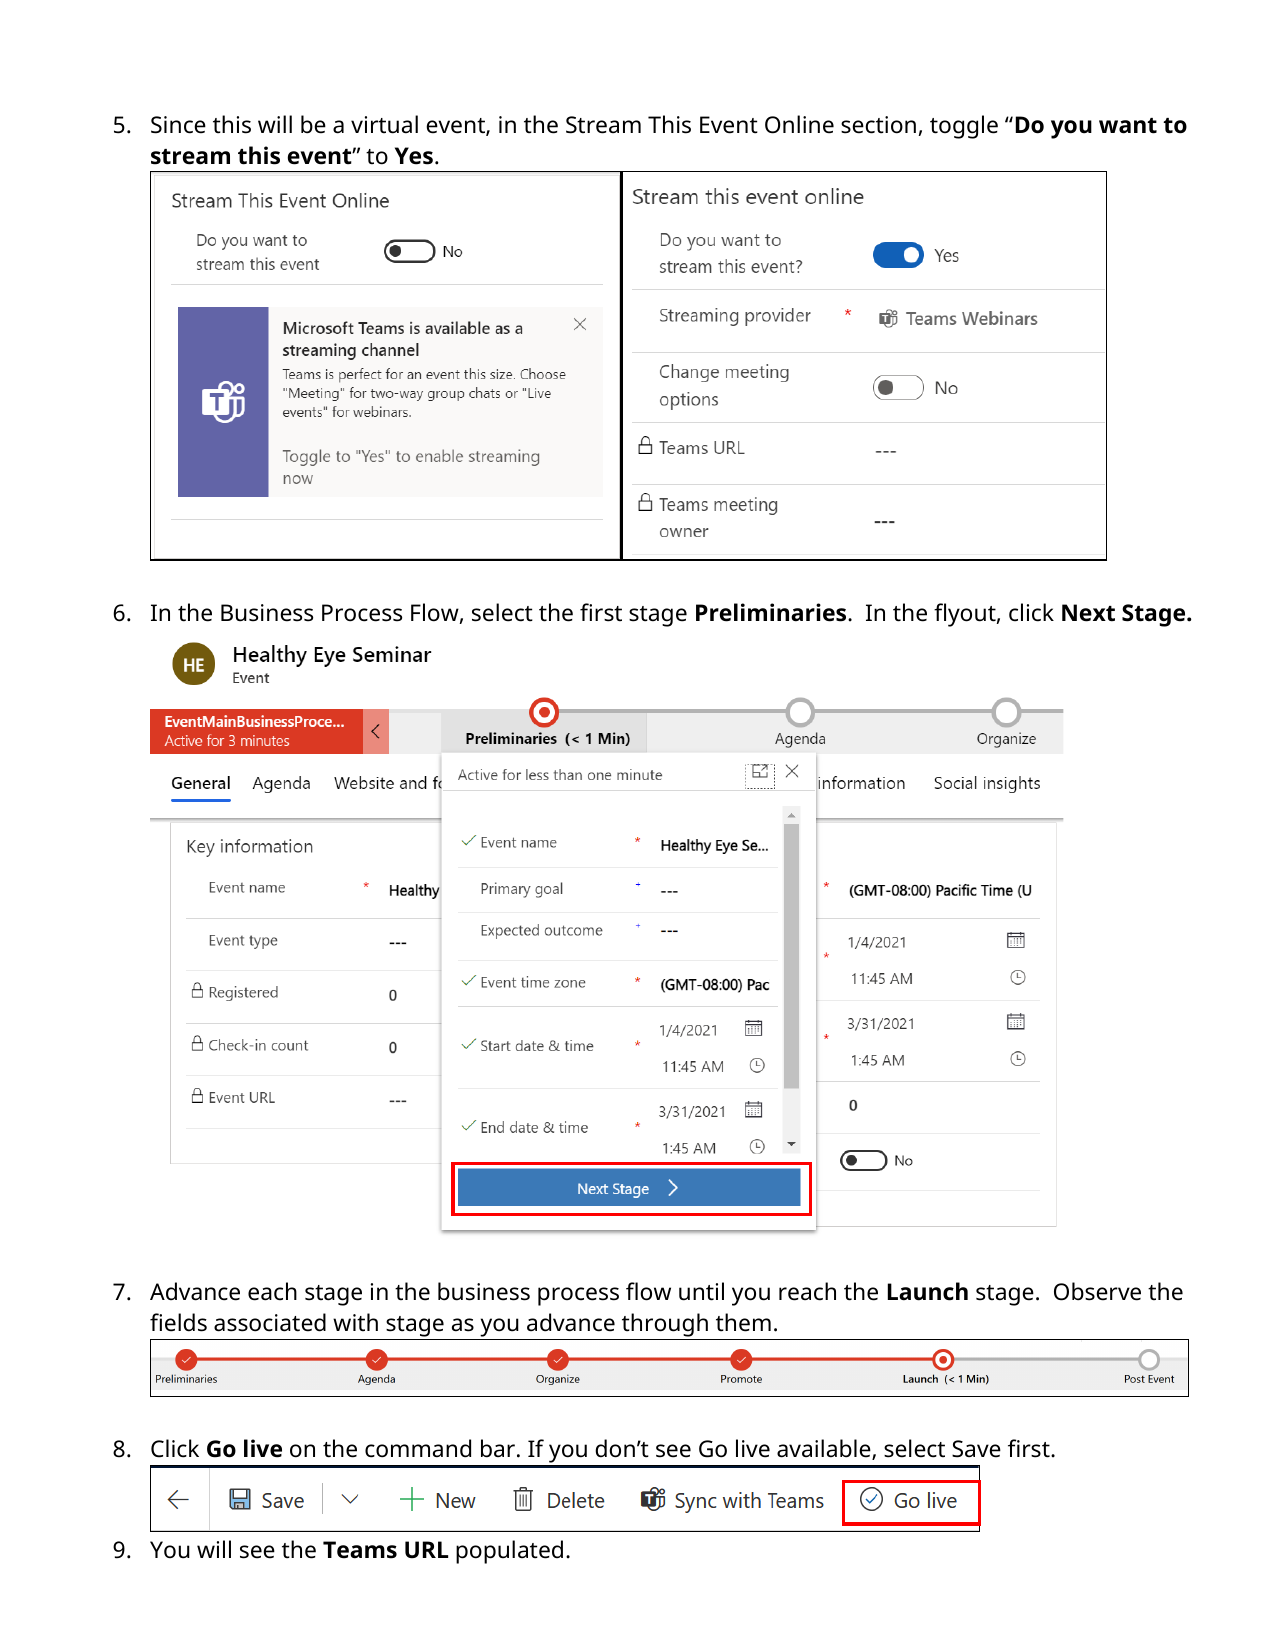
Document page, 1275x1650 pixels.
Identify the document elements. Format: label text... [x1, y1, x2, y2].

picture [151, 1466, 979, 1531]
list Click Go live on the command bar. If you don’t see Go live available, select Save first. [112, 1433, 1200, 1465]
list In the Business Process Flow, select the first stage Preliminaries. In the flyout, click Next Stage. [112, 596, 1200, 628]
picture [151, 172, 620, 559]
picture [623, 172, 1106, 559]
picture [151, 1340, 1188, 1396]
picture [845, 1483, 978, 1522]
list You will see the Teams URL populated. [112, 1534, 1200, 1566]
list Advance each stage in the business process flow until you reach the Launch stage. Observe the fields associated with stage as you advance through them. [112, 1276, 1200, 1339]
picture [150, 627, 1064, 1241]
list Since this will be a virtual event, in the Stream This Event Online section, toggle “Do you want to stream this event” to Yes. [112, 109, 1200, 171]
